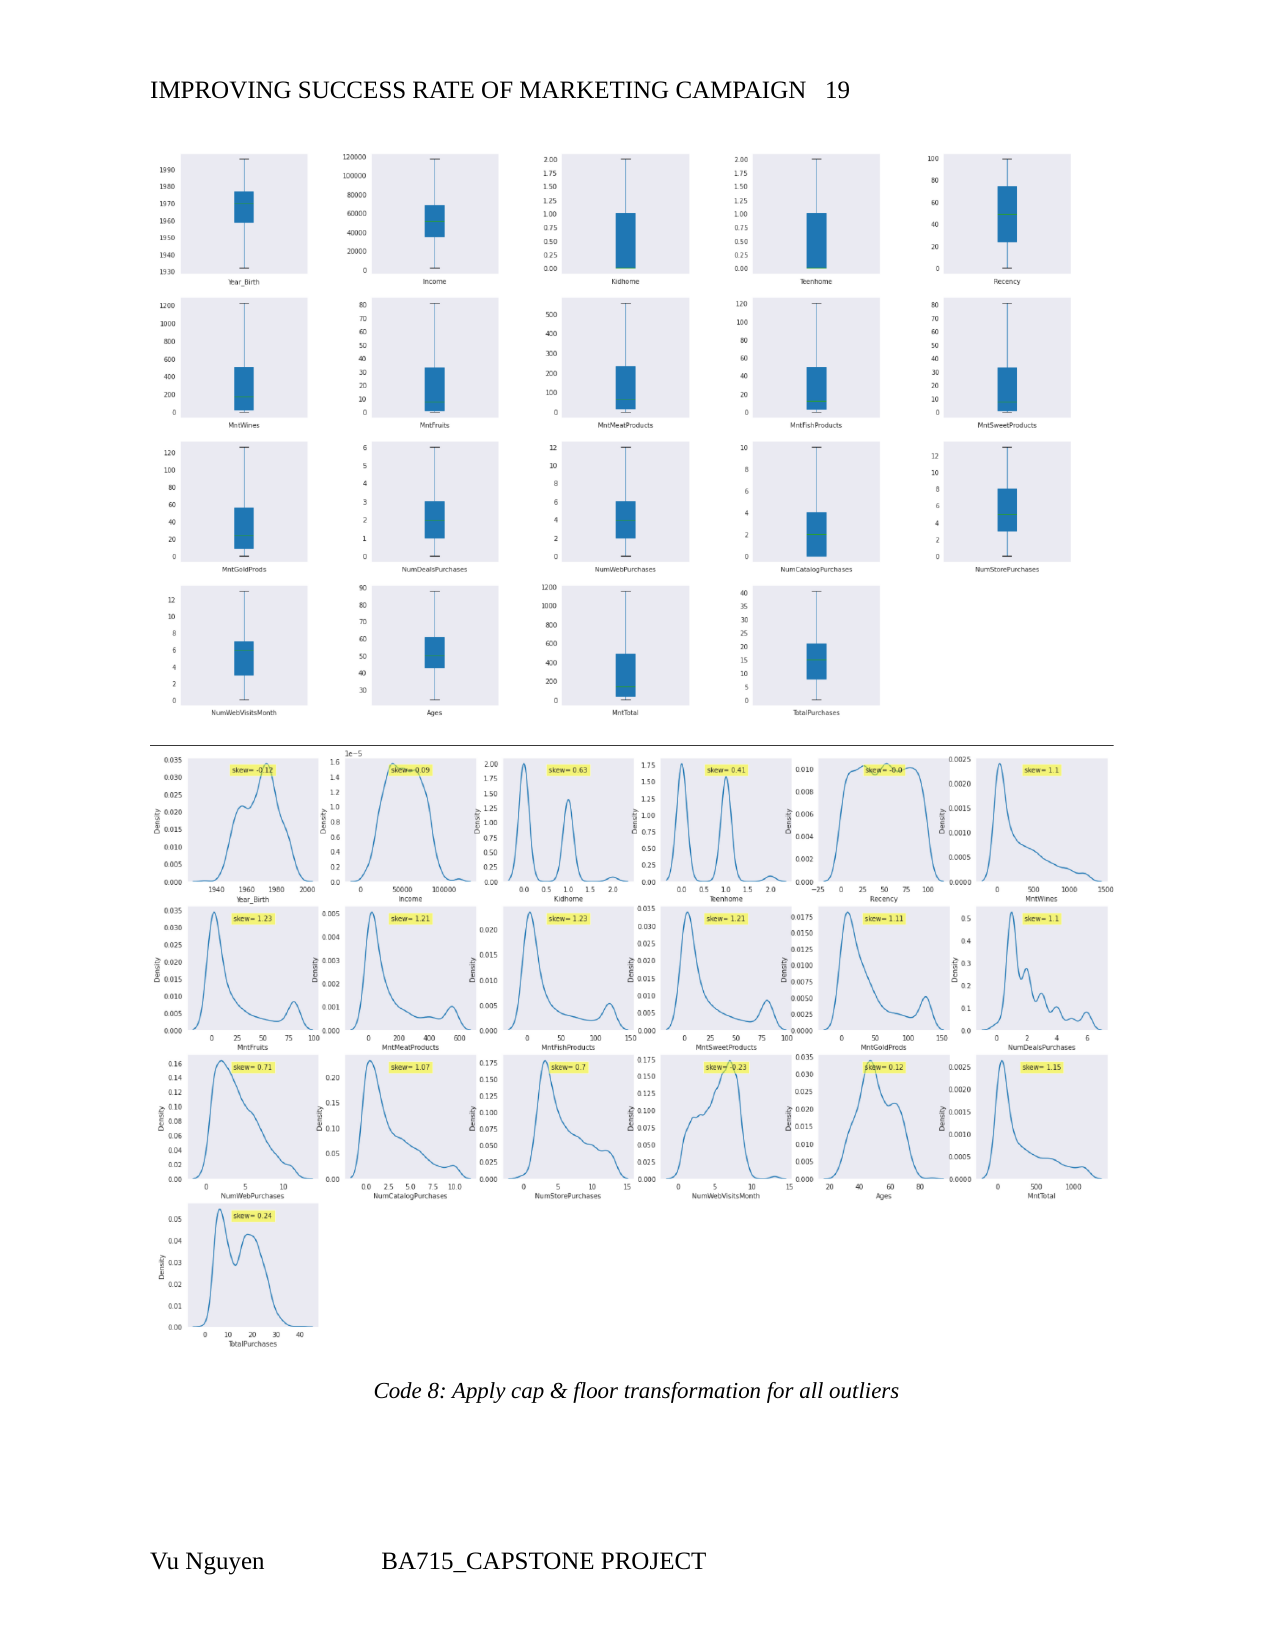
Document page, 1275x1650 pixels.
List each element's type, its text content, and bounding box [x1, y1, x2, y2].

picture [150, 745, 1114, 1349]
picture [156, 150, 1073, 717]
text Code 8: Apply cap & floor transformation for all outliers [150, 1377, 1125, 1403]
